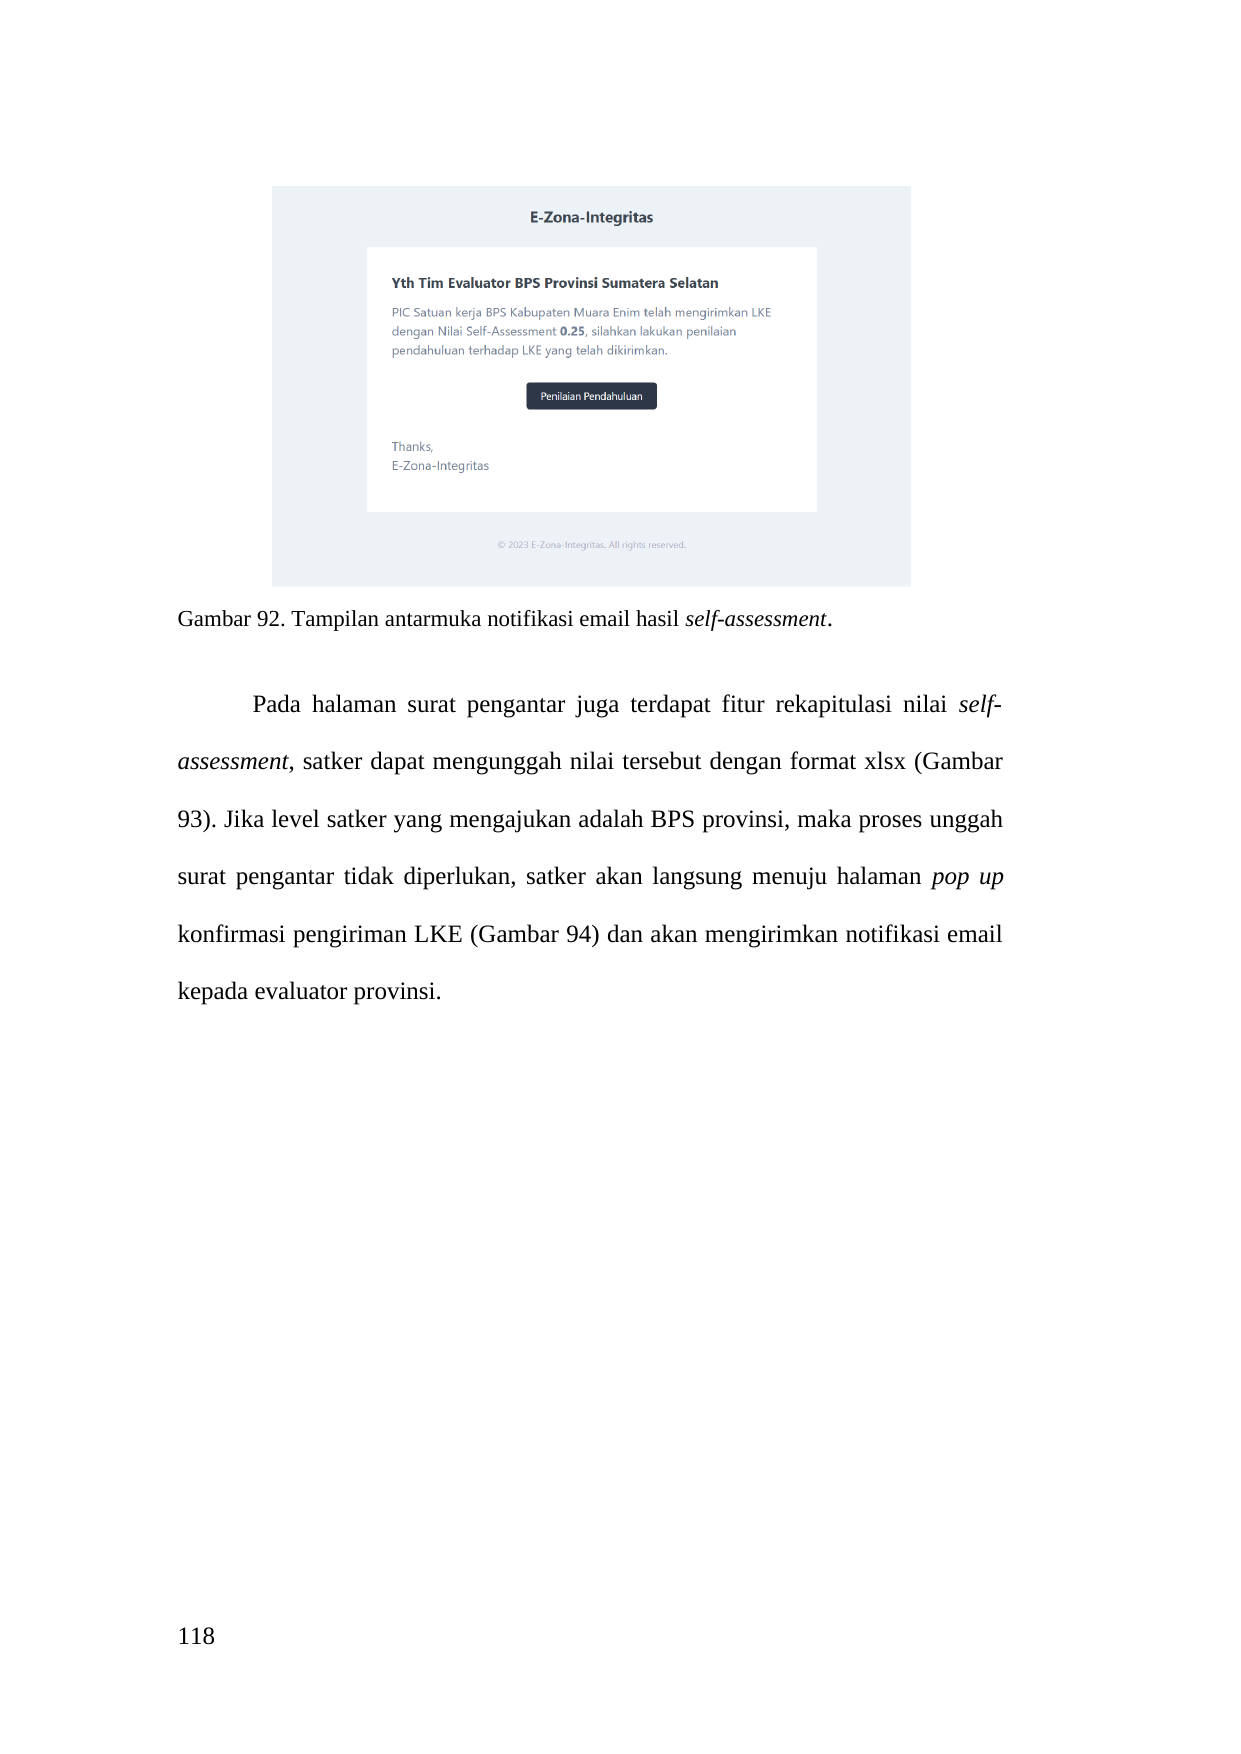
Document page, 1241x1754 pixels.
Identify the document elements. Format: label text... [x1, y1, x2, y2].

picture [265, 177, 916, 589]
text Pada halaman surat pengantar juga terdapat fitur rekapitulasi nilai self-assessment, satker dapat mengunggah nilai tersebut dengan format xlsx (Gambar 93). Jika level satker yang mengajukan adalah BPS provinsi, maka proses unggah surat pengantar tidak diperlukan, satker akan langsung menuju halaman pop up konfirmasi pengiriman LKE (Gambar 94) dan akan mengirimkan notifikasi email kepada evaluator provinsi. [177, 689, 1004, 1005]
text Gambar 92. Tampilan antarmuka notifikasi email hasil self-assessment. [177, 603, 1004, 631]
